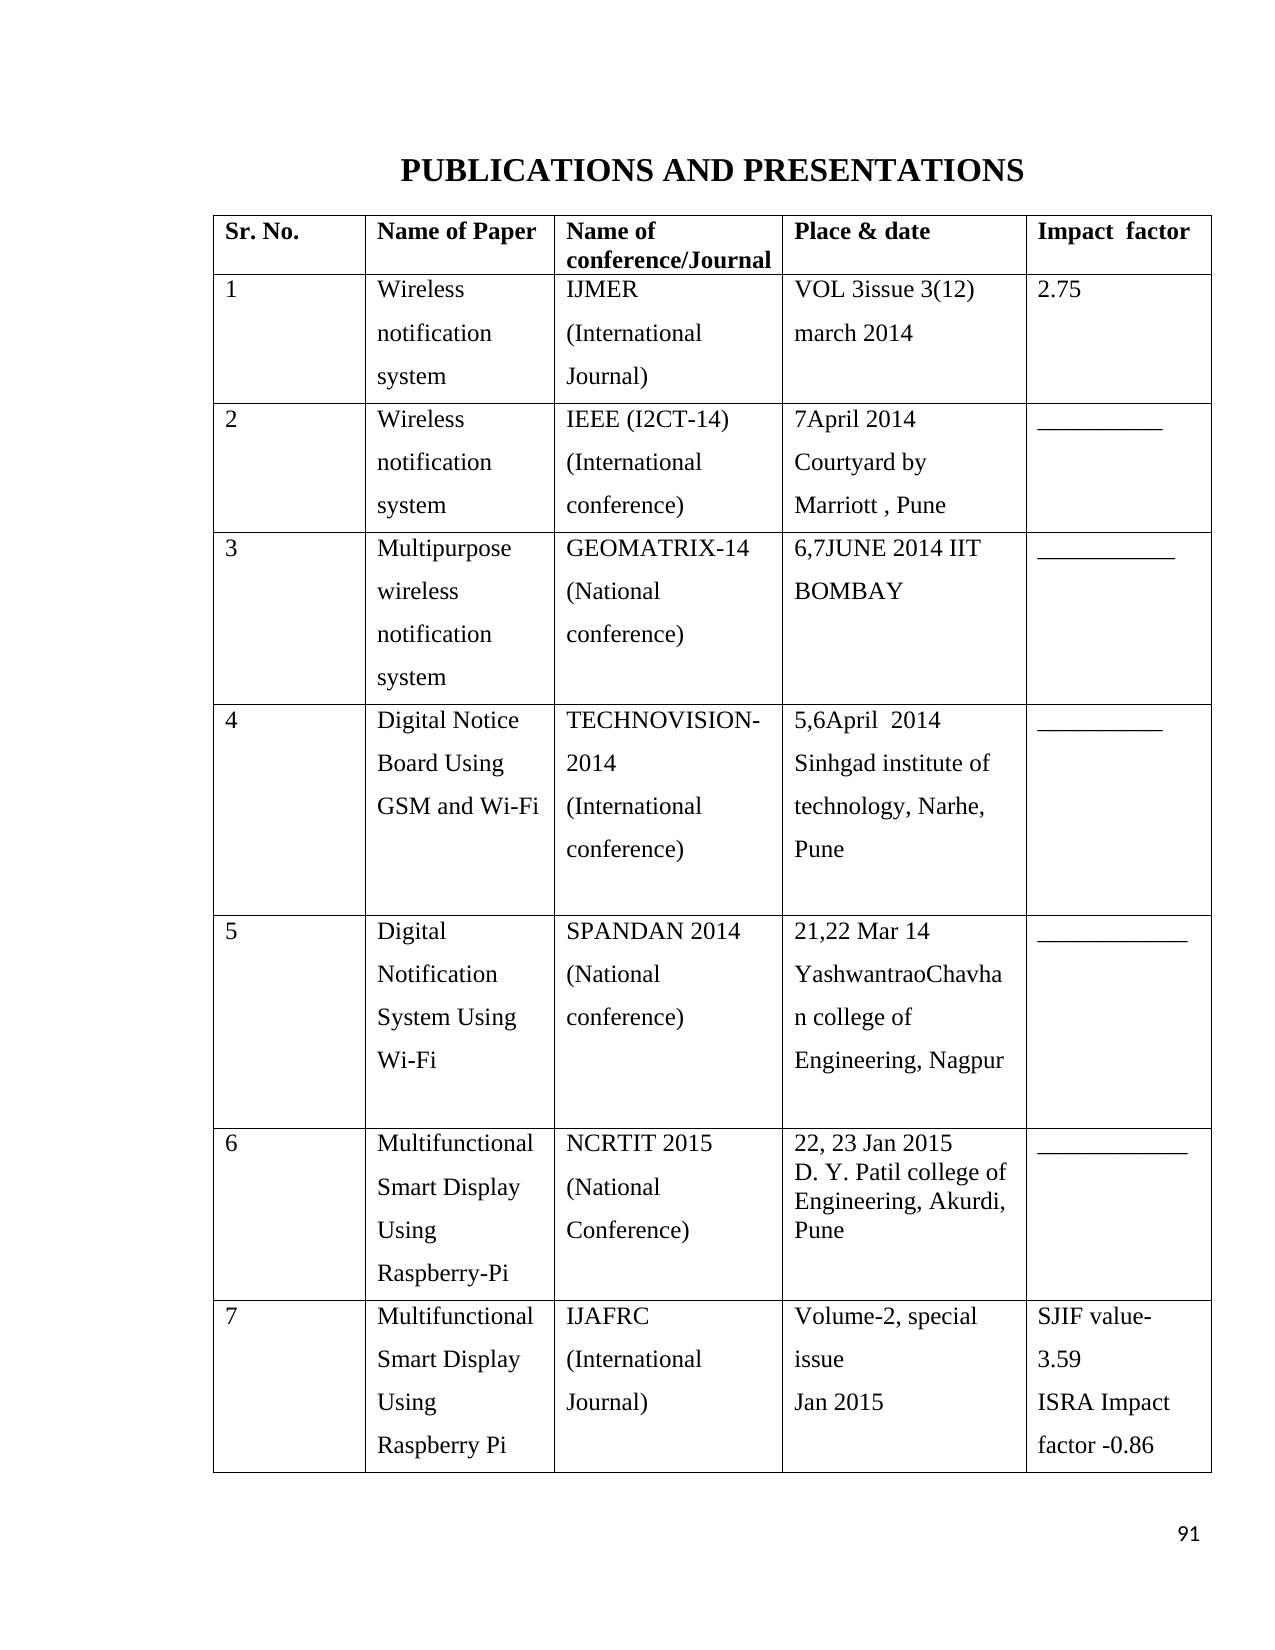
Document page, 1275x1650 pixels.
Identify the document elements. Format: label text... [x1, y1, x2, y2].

table_cell IEEE (I2CT-14) (International conference) [555, 404, 782, 532]
table_cell 2 [214, 404, 365, 532]
table_cell Multipurpose wireless notification system [366, 533, 554, 704]
table_cell 6 [214, 1129, 365, 1300]
table_cell __________ [1027, 705, 1211, 915]
table_cell Digital Notification System Using Wi-Fi [366, 916, 554, 1127]
table_header Name of conference/Journal [555, 216, 782, 273]
table_cell ___________ [1027, 533, 1211, 704]
table_cell IJMER (International Journal) [555, 275, 782, 403]
table_cell NCRTIT 2015 (National Conference) [555, 1129, 782, 1300]
table_cell 3 [214, 533, 365, 704]
table_header Name of Paper [366, 216, 554, 273]
table_cell VOL 3issue 3(12) march 2014 [783, 275, 1026, 403]
table_cell Wireless notification system [366, 275, 554, 403]
table_cell 4 [214, 705, 365, 915]
table_cell 6,7JUNE 2014 IIT BOMBAY [783, 533, 1026, 704]
table_cell __________ [1027, 404, 1211, 532]
table_cell 7April 2014 Courtyard by Marriott , Pune [783, 404, 1026, 532]
table_cell 7 [214, 1301, 365, 1472]
table_cell 2.75 [1027, 275, 1211, 403]
table_cell 5 [214, 916, 365, 1127]
table_header Place & date [783, 216, 1026, 273]
table_cell 1 [214, 275, 365, 403]
table_cell 5,6April 2014 Sinhgad institute of technology, Narhe, Pune [783, 705, 1026, 915]
table_cell 22, 23 Jan 2015 D. Y. Patil college of Engineering, Akurdi, Pune [783, 1129, 1026, 1300]
table_cell SJIF value- 3.59 ISRA Impact factor -0.86 [1027, 1301, 1211, 1472]
table_cell GEOMATRIX-14 (National conference) [555, 533, 782, 704]
table_cell SPANDAN 2014 (National conference) [555, 916, 782, 1127]
table_header Impact factor [1027, 216, 1211, 273]
table_header Sr. No. [214, 216, 365, 273]
table_cell Multifunctional Smart Display Using Raspberry Pi [366, 1301, 554, 1472]
table_cell Volume-2, special issue Jan 2015 [783, 1301, 1026, 1472]
table_cell Digital Notice Board Using GSM and Wi-Fi [366, 705, 554, 915]
table_cell ____________ [1027, 1129, 1211, 1300]
table_cell TECHNOVISION-2014 (International conference) [555, 705, 782, 915]
table_cell 21,22 Mar 14 YashwantraoChavhan college of Engineering, Nagpur [783, 916, 1026, 1127]
text PUBLICATIONS AND PRESENTATIONS [225, 150, 1200, 188]
table_cell Multifunctional Smart Display Using Raspberry-Pi [366, 1129, 554, 1300]
table_cell Wireless notification system [366, 404, 554, 532]
table_cell IJAFRC (International Journal) [555, 1301, 782, 1472]
table_cell ____________ [1027, 916, 1211, 1127]
